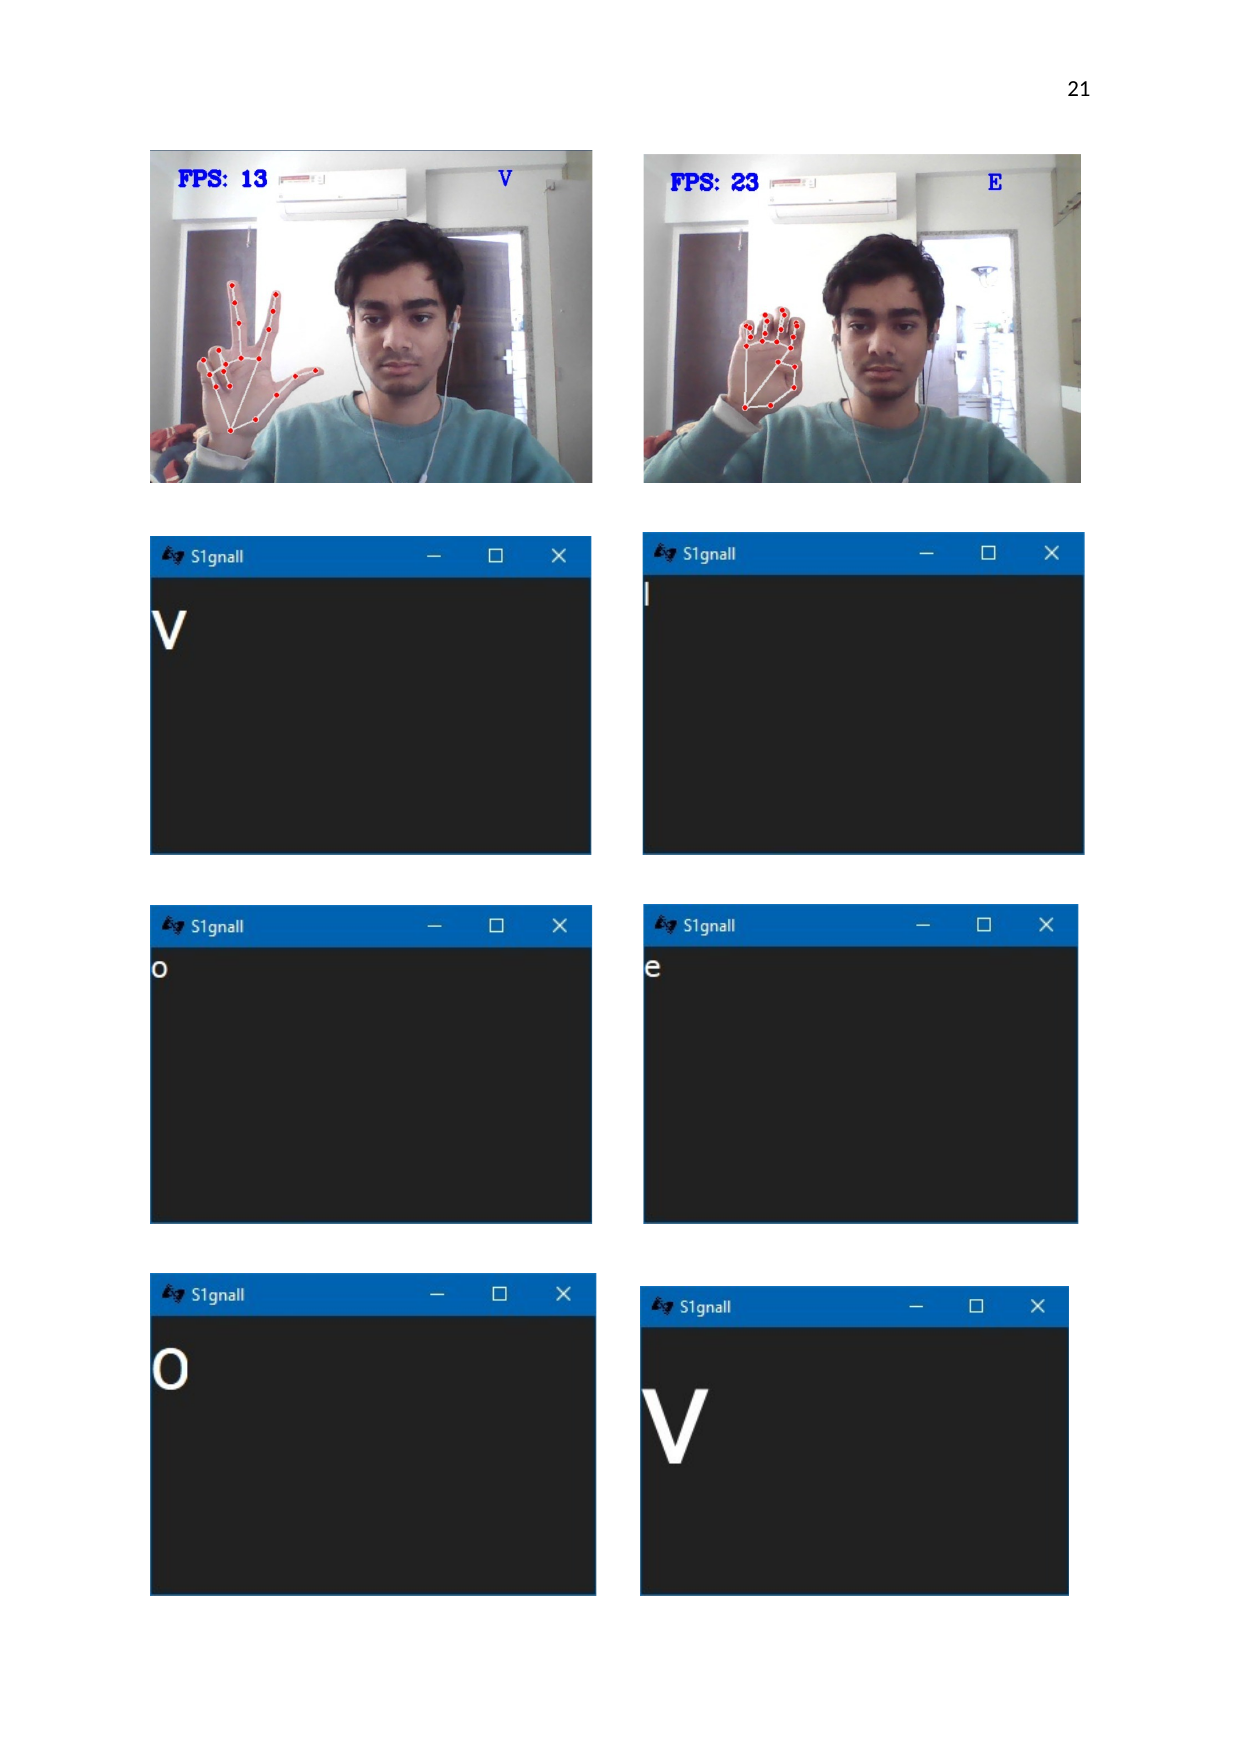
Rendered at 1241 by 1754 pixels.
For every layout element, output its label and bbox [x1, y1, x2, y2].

picture [643, 154, 1081, 483]
picture [150, 1273, 597, 1596]
picture [643, 904, 1079, 1224]
picture [150, 905, 593, 1224]
picture [642, 532, 1085, 855]
picture [150, 150, 593, 483]
picture [150, 536, 592, 855]
picture [640, 1286, 1069, 1596]
